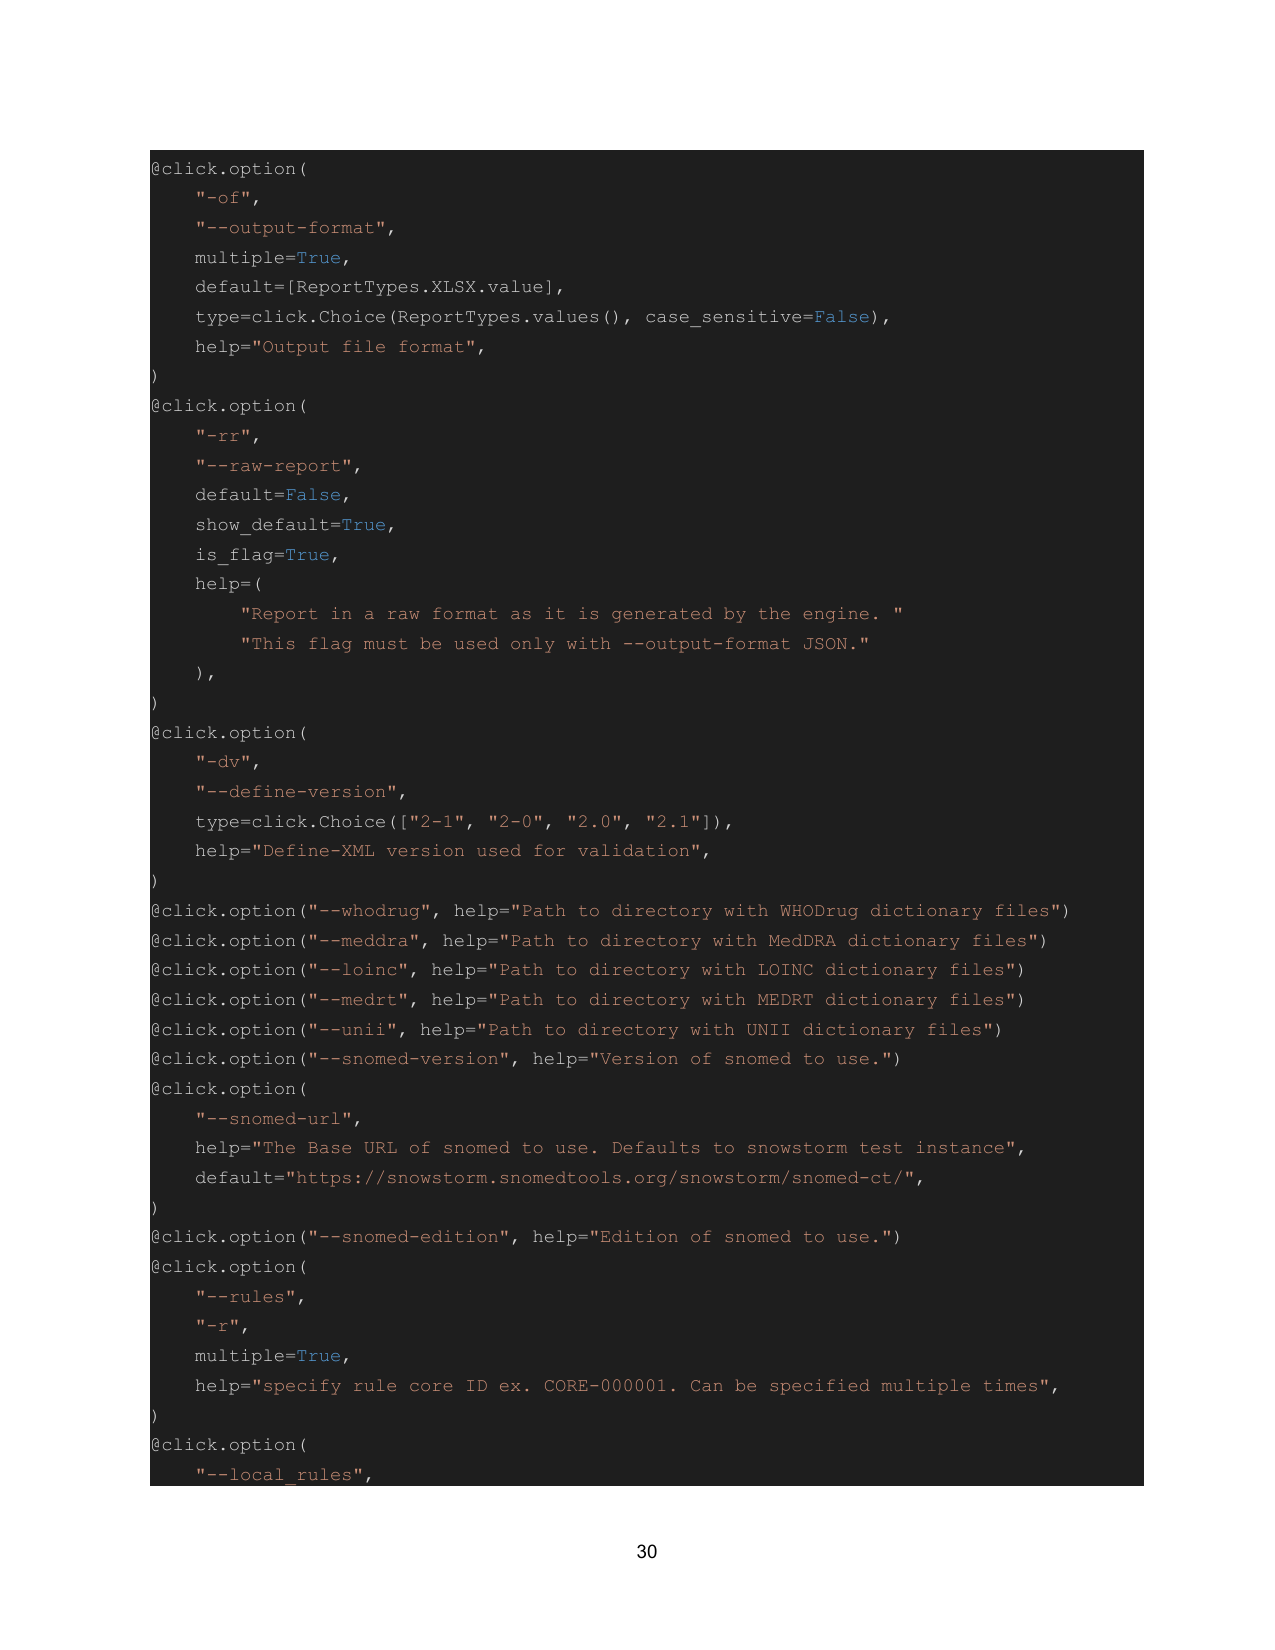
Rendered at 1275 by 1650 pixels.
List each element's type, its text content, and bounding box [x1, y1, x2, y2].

text "-r", [150, 1308, 1144, 1337]
text @click.option( [150, 1427, 1144, 1456]
text help="Define-XML version used for validation", [150, 833, 1144, 862]
text "-dv", [150, 744, 1144, 773]
text @click.option("--meddra", help="Path to directory with MedDRA dictionary files") [150, 922, 1144, 952]
text ) [150, 1189, 1144, 1219]
text type=click.Choice(["2-1", "2-0", "2.0", "2.1"]), [150, 803, 1144, 833]
text is_flag=True, [150, 536, 1144, 566]
text "--define-version", [150, 773, 1144, 803]
text default=[ReportTypes.XLSX.value], [150, 269, 1144, 298]
text ), [150, 655, 1144, 684]
text @click.option( [150, 1070, 1144, 1100]
text "--raw-report", [150, 447, 1144, 477]
text default="https://snowstorm.snomedtools.org/snowstorm/snomed-ct/", [150, 1159, 1144, 1189]
text "--local_rules", [150, 1456, 1144, 1486]
text @click.option("--loinc", help="Path to directory with LOINC dictionary files") [150, 952, 1144, 981]
text multiple=True, [150, 1337, 1144, 1367]
text "This flag must be used only with --output-format JSON." [150, 625, 1144, 655]
text @click.option("--snomed-edition", help="Edition of snomed to use.") [150, 1219, 1144, 1248]
text "-rr", [150, 417, 1144, 447]
text "--snomed-url", [150, 1100, 1144, 1130]
text @click.option( [150, 714, 1144, 744]
text "--output-format", [150, 209, 1144, 239]
text default=False, [150, 477, 1144, 506]
text @click.option("--whodrug", help="Path to directory with WHODrug dictionary files") [150, 892, 1144, 922]
text "--rules", [150, 1278, 1144, 1308]
text ) [150, 358, 1144, 387]
text @click.option( [150, 387, 1144, 417]
text type=click.Choice(ReportTypes.values(), case_sensitive=False), [150, 298, 1144, 328]
text ) [150, 684, 1144, 714]
text "Report in a raw format as it is generated by the engine. " [150, 595, 1144, 625]
text multiple=True, [150, 239, 1144, 269]
text @click.option("--unii", help="Path to directory with UNII dictionary files") [150, 1011, 1144, 1041]
text ) [150, 1397, 1144, 1427]
text @click.option("--snomed-version", help="Version of snomed to use.") [150, 1041, 1144, 1070]
text "-of", [150, 180, 1144, 209]
text show_default=True, [150, 506, 1144, 536]
text help="Output file format", [150, 328, 1144, 358]
text help="The Base URL of snomed to use. Defaults to snowstorm test instance", [150, 1130, 1144, 1159]
text @click.option( [150, 1248, 1144, 1278]
text help=( [150, 566, 1144, 595]
text @click.option("--medrt", help="Path to directory with MEDRT dictionary files") [150, 981, 1144, 1011]
text @click.option( [150, 150, 1144, 180]
text ) [150, 862, 1144, 892]
text help="specify rule core ID ex. CORE-000001. Can be specified multiple times", [150, 1367, 1144, 1397]
